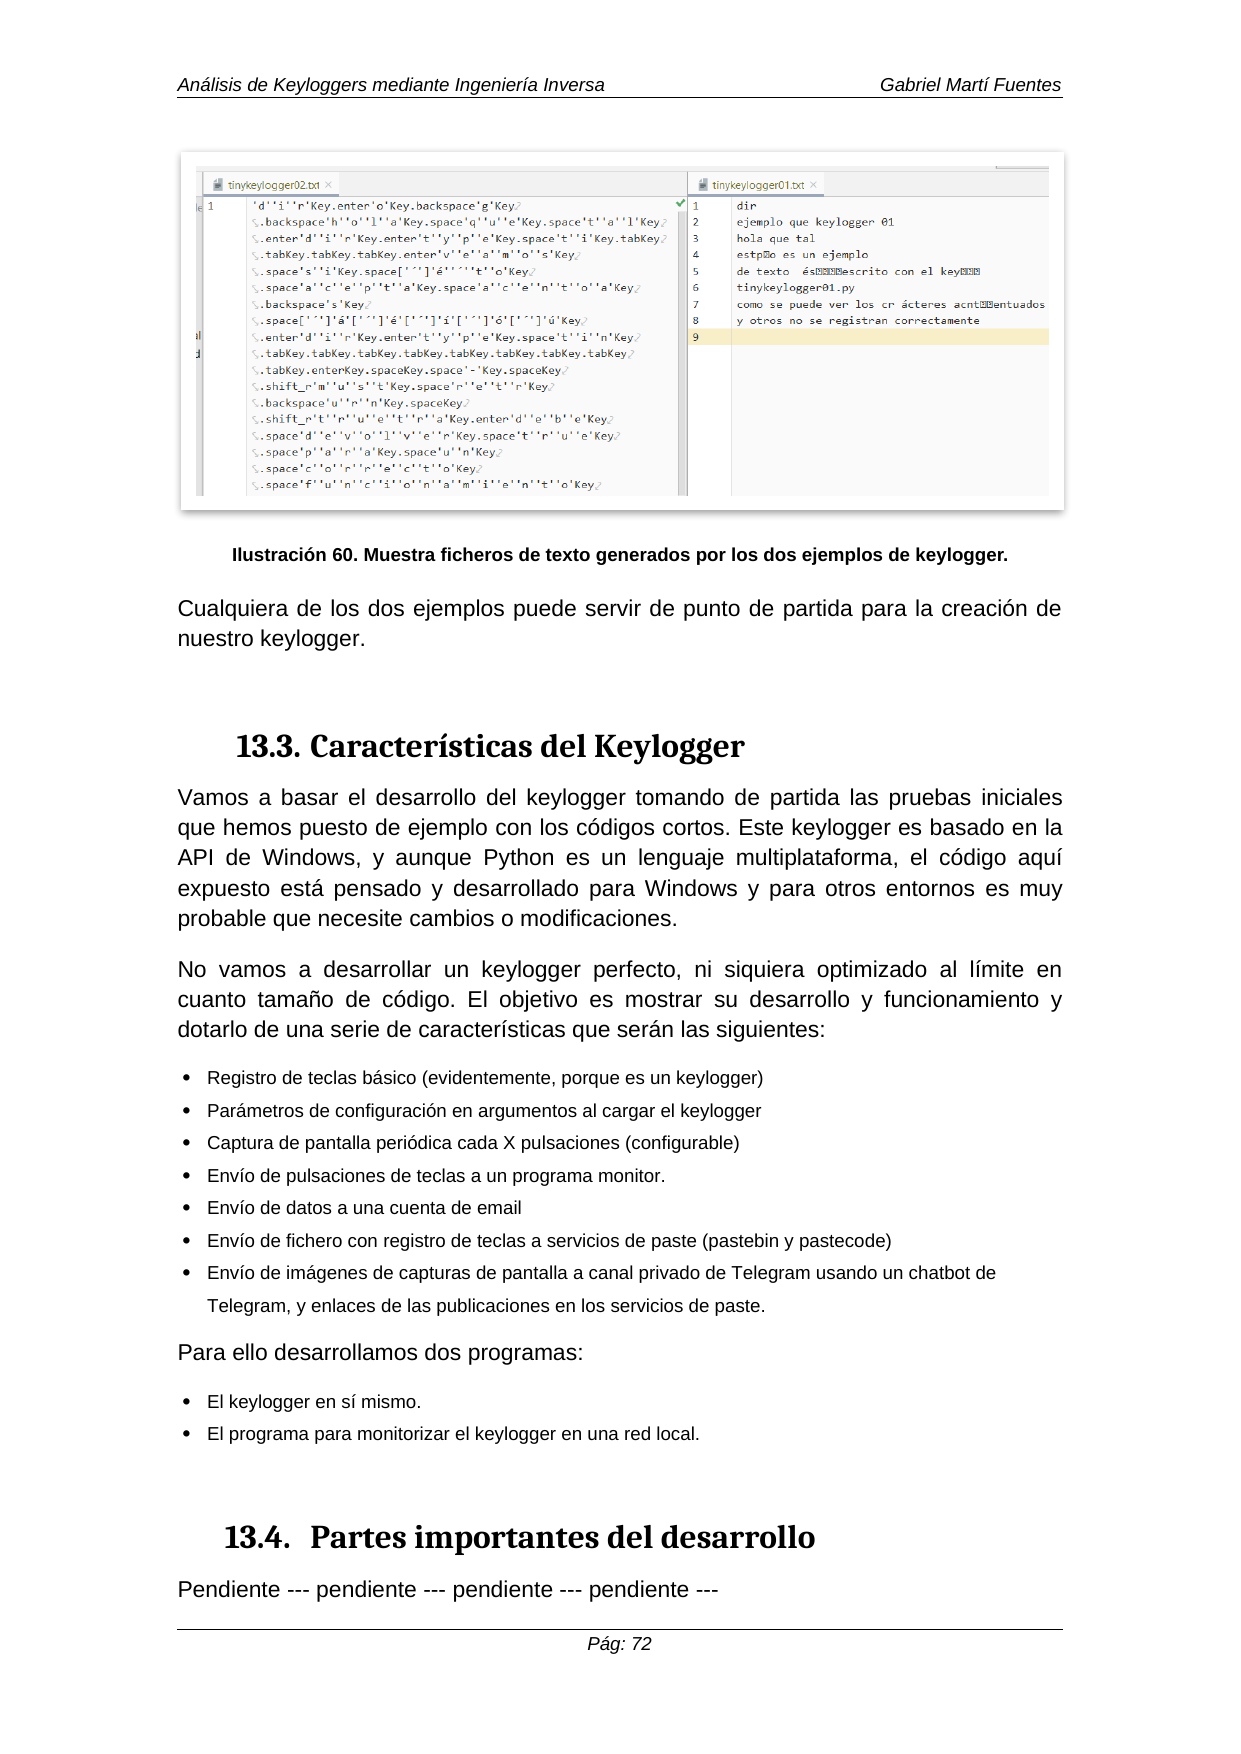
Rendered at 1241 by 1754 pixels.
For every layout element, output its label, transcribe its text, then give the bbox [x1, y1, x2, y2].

subtitle Partes importantes del desarrollo [224, 1519, 1063, 1557]
list Parámetros de configuración en argumentos al cargar el keylogger [183, 1100, 1063, 1121]
list Envío de pulsaciones de teclas a un programa monitor. [183, 1165, 1063, 1186]
list Envío de fichero con registro de teclas a servicios de paste (pastebin y pastecode) [183, 1230, 1063, 1251]
list Registro de teclas básico (evidentemente, porque es un keylogger) [183, 1067, 1063, 1089]
text Vamos a basar el desarrollo del keylogger tomando de partida las pruebas iniciales que hemos puesto de ejemplo con los códigos cortos. Este keylogger es basado en la API de Windows, y aunque Python es un lenguaje multiplataforma, el código aquí expuesto está pensado y desarrollado para Windows y para otros entornos es muy probable que necesite cambios o modificaciones. [177, 784, 1063, 931]
list Captura de pantalla periódica cada X pulsaciones (configurable) [183, 1132, 1063, 1154]
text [177, 1576, 1063, 1602]
text Ilustración 60. Muestra ficheros de texto generados por los dos ejemplos de keylogger. [177, 544, 1063, 566]
list El programa para monitorizar el keylogger en una red local. [183, 1423, 1063, 1444]
text Para ello desarrollamos dos programas: [177, 1339, 1063, 1366]
text Cualquiera de los dos ejemplos puede servir de punto de partida para la creación de nuestro keylogger. [177, 595, 1063, 652]
list Envío de imágenes de capturas de pantalla a canal privado de Telegram usando un chatbot de Telegram, y enlaces de las publicaciones en los servicios de paste. [183, 1262, 1063, 1316]
subtitle Características del Keylogger [236, 727, 1063, 766]
picture [196, 166, 1049, 496]
list El keylogger en sí mismo. [183, 1390, 1063, 1412]
text No vamos a desarrollar un keylogger perfecto, ni siquiera optimizado al límite en cuanto tamaño de código. El objetivo es mostrar su desarrollo y funcionamiento y dotarlo de una serie de características que serán las siguientes: [177, 956, 1063, 1042]
list Envío de datos a una cuenta de email [183, 1197, 1063, 1219]
